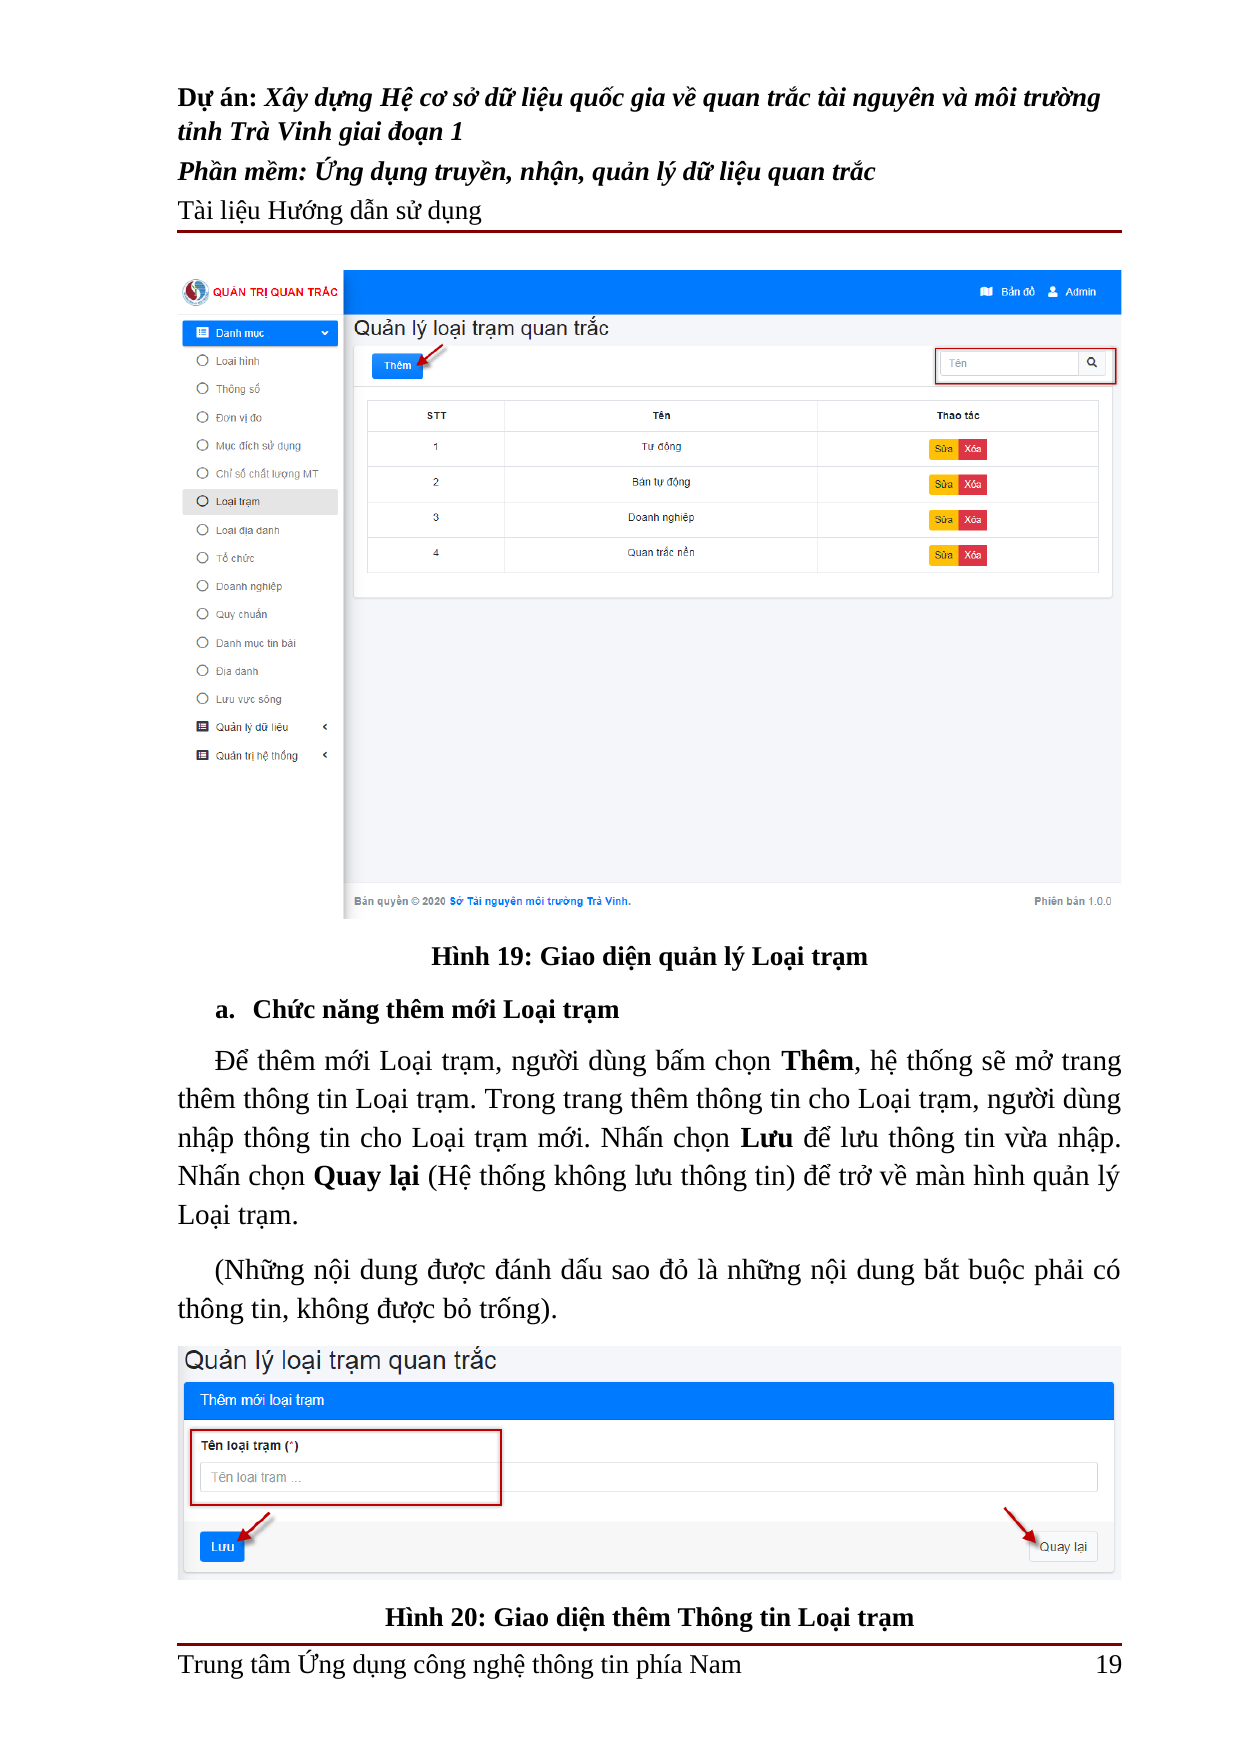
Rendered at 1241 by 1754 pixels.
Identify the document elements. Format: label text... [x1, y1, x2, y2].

picture [177, 270, 1122, 919]
picture [177, 1346, 1122, 1580]
text (Những nội dung được đánh dấu sao đỏ là những nội dung bắt buộc phải có thông tin, không được bỏ trống). [177, 1252, 1122, 1324]
text Hình 19: Giao diện quản lý Loại trạm [177, 940, 1122, 971]
text Để thêm mới Loại trạm, người dùng bấm chọn Thêm, hệ thống sẽ mở trang thêm thông tin Loại trạm. Trong trang thêm thông tin cho Loại trạm, người dùng nhập thông tin cho Loại trạm mới. Nhấn chọn Lưu để lưu thông tin vừa nhập. Nhấn chọn Quay lại (Hệ thống không lưu thông tin) để trở về màn hình quản lý Loại trạm. [177, 1043, 1122, 1231]
list Chức năng thêm mới Loại trạm [215, 993, 1122, 1024]
text Hình 20: Giao diện thêm Thông tin Loại trạm [177, 1601, 1122, 1632]
